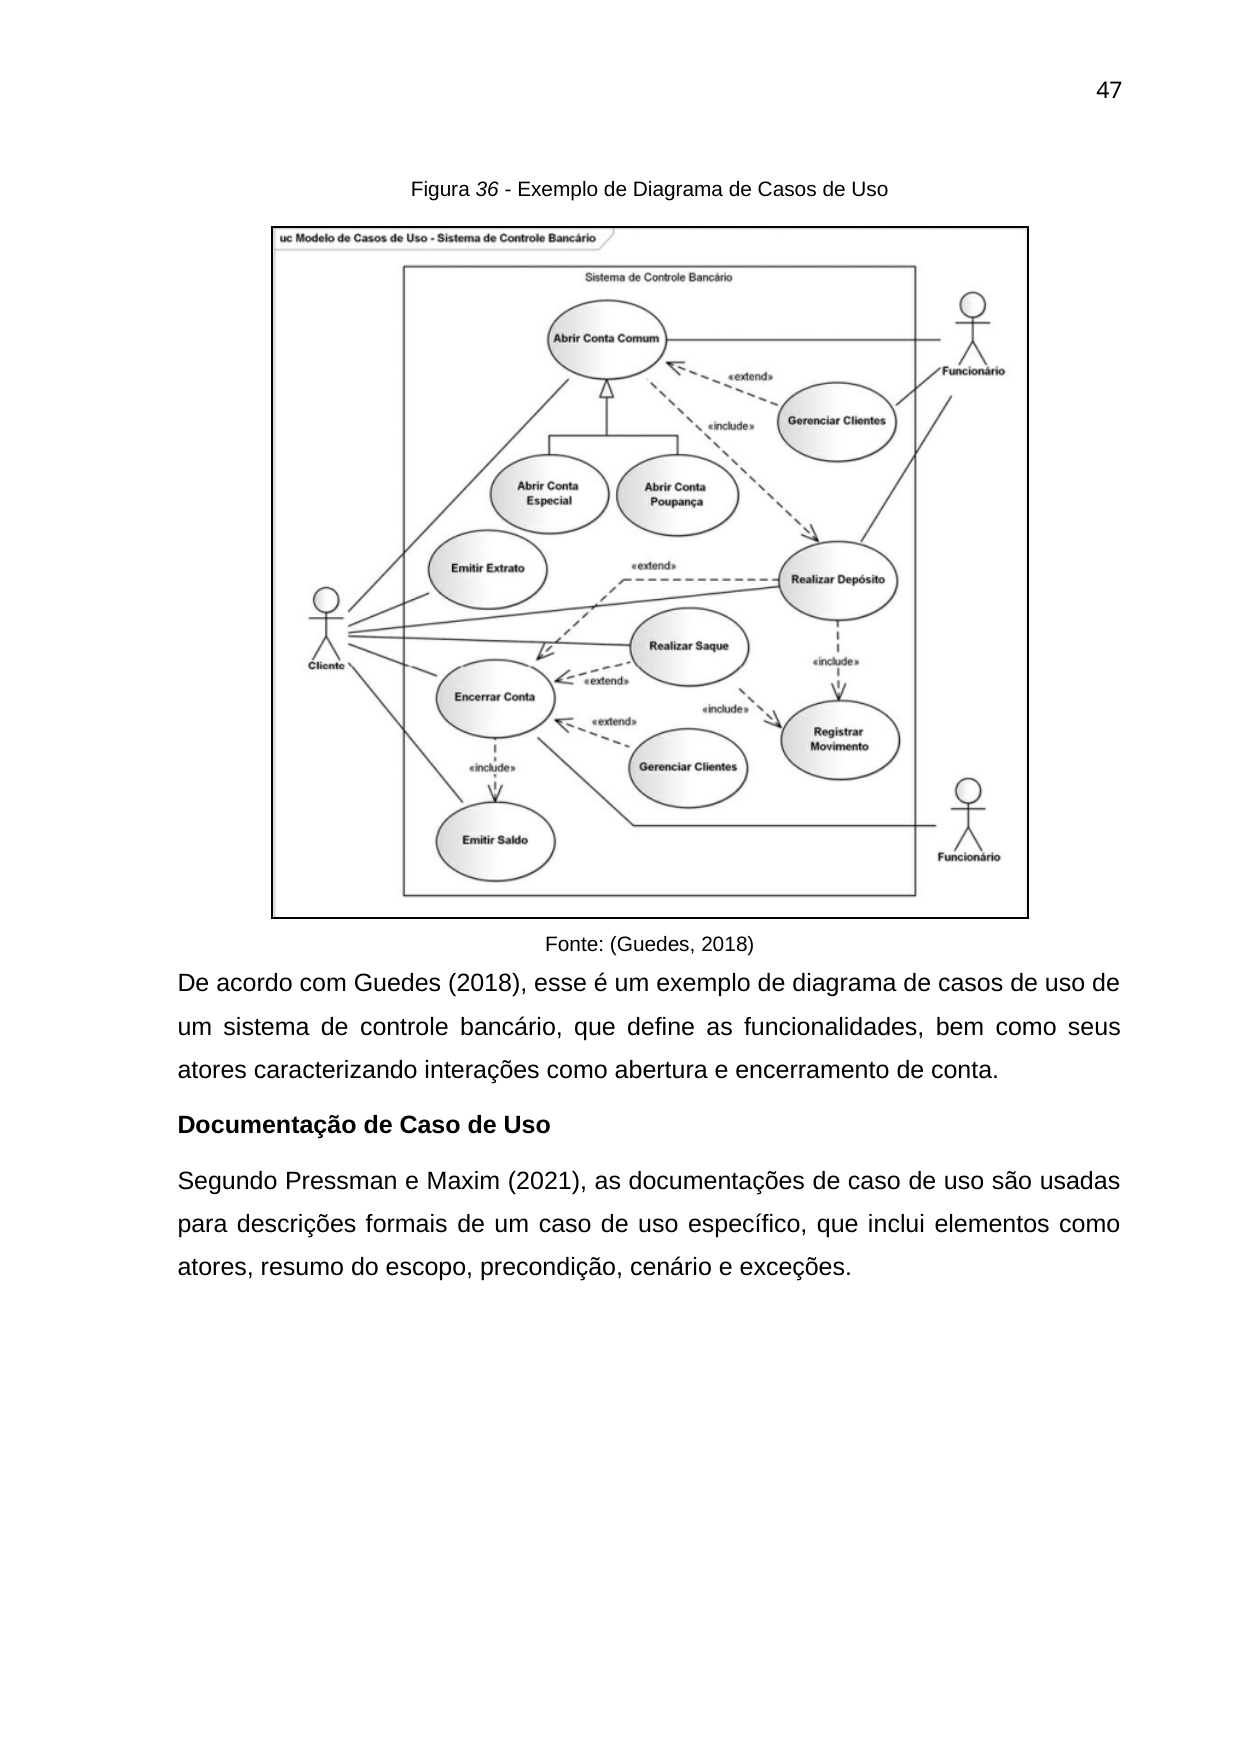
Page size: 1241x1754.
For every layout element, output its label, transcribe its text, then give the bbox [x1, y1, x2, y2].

text Fonte: (Guedes, 2018) [177, 932, 1122, 956]
text Documentação de Caso de Uso [177, 1110, 1122, 1139]
text Segundo Pressman e Maxim (2021), as documentações de caso de uso são usadas para descrições formais de um caso de uso específico, que inclui elementos como atores, resumo do escopo, precondição, cenário e exceções. [177, 1166, 1122, 1281]
text Figura 36 - Exemplo de Diagrama de Casos de Uso [177, 177, 1122, 201]
text De acordo com Guedes (2018), esse é um exemplo de diagrama de casos de uso de um sistema de controle bancário, que define as funcionalidades, bem como seus atores caracterizando interações como abertura e encerramento de conta. [177, 968, 1122, 1083]
picture [273, 228, 1027, 917]
